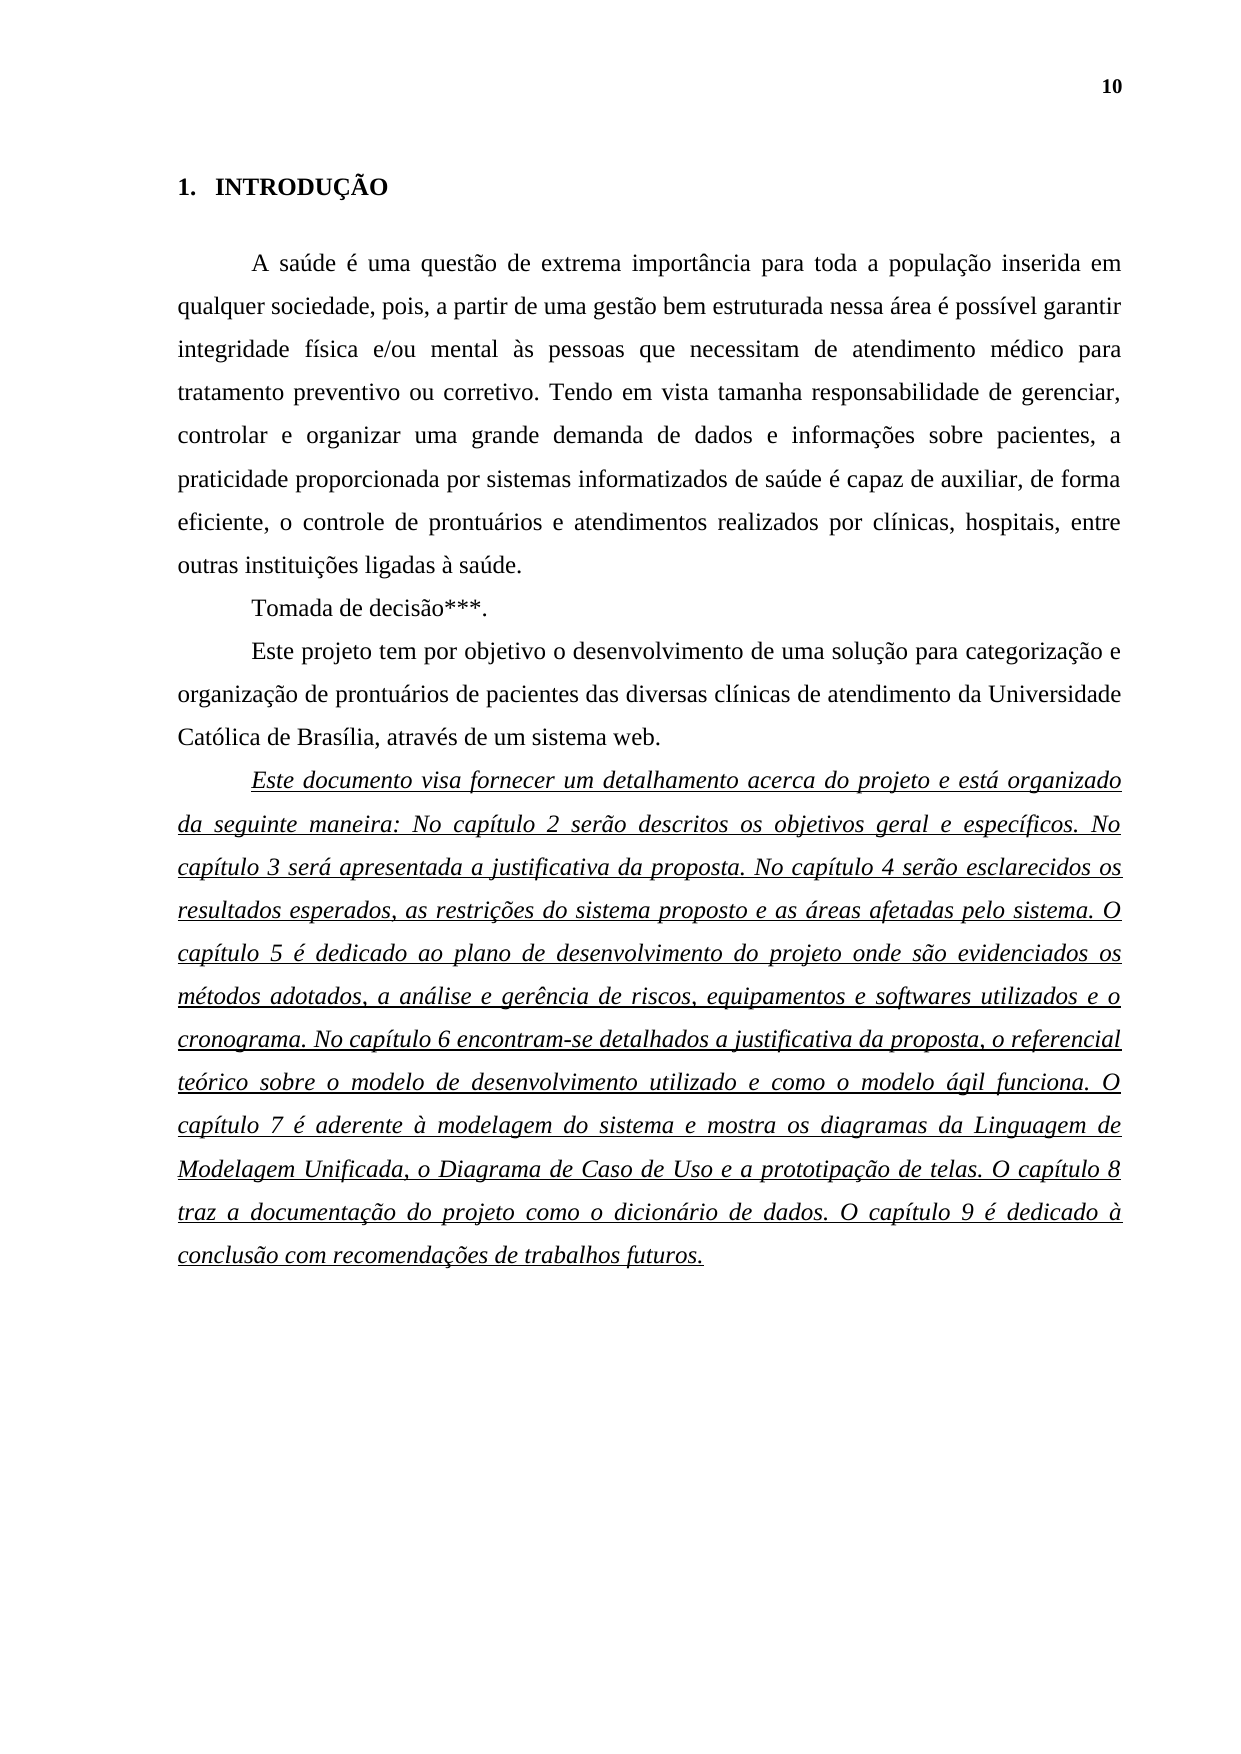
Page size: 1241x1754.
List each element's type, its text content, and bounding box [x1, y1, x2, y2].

text Tomada de decisão***. [177, 593, 1122, 622]
text Este documento visa fornecer um detalhamento acerca do projeto e está organizado da seguinte maneira: No capítulo 2 serão descritos os objetivos geral e específicos. No capítulo 3 será apresentada a justificativa da proposta. No capítulo 4 serão esclarecidos os resultados esperados, as restrições do sistema proposto e as áreas afetadas pelo sistema. O capítulo 5 é dedicado ao plano de desenvolvimento do projeto onde são evidenciados os métodos adotados, a análise e gerência de riscos, equipamentos e softwares utilizados e o cronograma. No capítulo 6 encontram-se detalhados a justificativa da proposta, o referencial teórico sobre o modelo de desenvolvimento utilizado e como o modelo ágil funciona. O capítulo 7 é aderente à modelagem do sistema e mostra os diagramas da Linguagem de Modelagem Unificada, o Diagrama de Caso de Uso e a prototipação de telas. O capítulo 8 traz a documentação do projeto como o dicionário de dados. O capítulo 9 é dedicado à conclusão com recomendações de trabalhos futuros. [177, 1137, 1122, 1222]
text A saúde é uma questão de extrema importância para toda a população inserida em qualquer sociedade, pois, a partir de uma gestão bem estruturada nessa área é possível garantir integridade física e/ou mental às pessoas que necessitam de atendimento médico para tratamento preventivo ou corretivo. Tendo em vista tamanha responsabilidade de gerenciar, controlar e organizar uma grande demanda de dados e informações sobre pacientes, a praticidade proporcionada por sistemas informatizados de saúde é capaz de auxiliar, de forma eficiente, o controle de prontuários e atendimentos realizados por clínicas, hospitais, entre outras instituições ligadas à saúde. [177, 248, 1122, 579]
subtitle INTRODUÇÃO [177, 172, 1122, 201]
text Este documento visa fornecer um detalhamento acerca do projeto e está organizado da seguinte maneira: No capítulo 2 serão descritos os objetivos geral e específicos. No capítulo 3 será apresentada a justificativa da proposta. No capítulo 4 serão esclarecidos os resultados esperados, as restrições do sistema proposto e as áreas afetadas pelo sistema. O capítulo 5 é dedicado ao plano de desenvolvimento do projeto onde são evidenciados os métodos adotados, a análise e gerência de riscos, equipamentos e softwares utilizados e o cronograma. No capítulo 6 encontram-se detalhados a justificativa da proposta, o referencial teórico sobre o modelo de desenvolvimento utilizado e como o modelo ágil funciona. O capítulo 7 é aderente à modelagem do sistema e mostra os diagramas da Linguagem de Modelagem Unificada, o Diagrama de Caso de Uso e a prototipação de telas. O capítulo 8 traz a documentação do projeto como o dicionário de dados. O capítulo 9 é dedicado à conclusão com recomendações de trabalhos futuros. [177, 1050, 1122, 1136]
text Este documento visa fornecer um detalhamento acerca do projeto e está organizado da seguinte maneira: No capítulo 2 serão descritos os objetivos geral e específicos. No capítulo 3 será apresentada a justificativa da proposta. No capítulo 4 serão esclarecidos os resultados esperados, as restrições do sistema proposto e as áreas afetadas pelo sistema. O capítulo 5 é dedicado ao plano de desenvolvimento do projeto onde são evidenciados os métodos adotados, a análise e gerência de riscos, equipamentos e softwares utilizados e o cronograma. No capítulo 6 encontram-se detalhados a justificativa da proposta, o referencial teórico sobre o modelo de desenvolvimento utilizado e como o modelo ágil funciona. O capítulo 7 é aderente à modelagem do sistema e mostra os diagramas da Linguagem de Modelagem Unificada, o Diagrama de Caso de Uso e a prototipação de telas. O capítulo 8 traz a documentação do projeto como o dicionário de dados. O capítulo 9 é dedicado à conclusão com recomendações de trabalhos futuros. [177, 964, 1122, 1049]
text Este projeto tem por objetivo o desenvolvimento de uma solução para categorização e organização de prontuários de pacientes das diversas clínicas de atendimento da Universidade Católica de Brasília, através de um sistema web. [177, 636, 1122, 751]
text Este documento visa fornecer um detalhamento acerca do projeto e está organizado da seguinte maneira: No capítulo 2 serão descritos os objetivos geral e específicos. No capítulo 3 será apresentada a justificativa da proposta. No capítulo 4 serão esclarecidos os resultados esperados, as restrições do sistema proposto e as áreas afetadas pelo sistema. O capítulo 5 é dedicado ao plano de desenvolvimento do projeto onde são evidenciados os métodos adotados, a análise e gerência de riscos, equipamentos e softwares utilizados e o cronograma. No capítulo 6 encontram-se detalhados a justificativa da proposta, o referencial teórico sobre o modelo de desenvolvimento utilizado e como o modelo ágil funciona. O capítulo 7 é aderente à modelagem do sistema e mostra os diagramas da Linguagem de Modelagem Unificada, o Diagrama de Caso de Uso e a prototipação de telas. O capítulo 8 traz a documentação do projeto como o dicionário de dados. O capítulo 9 é dedicado à conclusão com recomendações de trabalhos futuros. [177, 766, 1122, 877]
